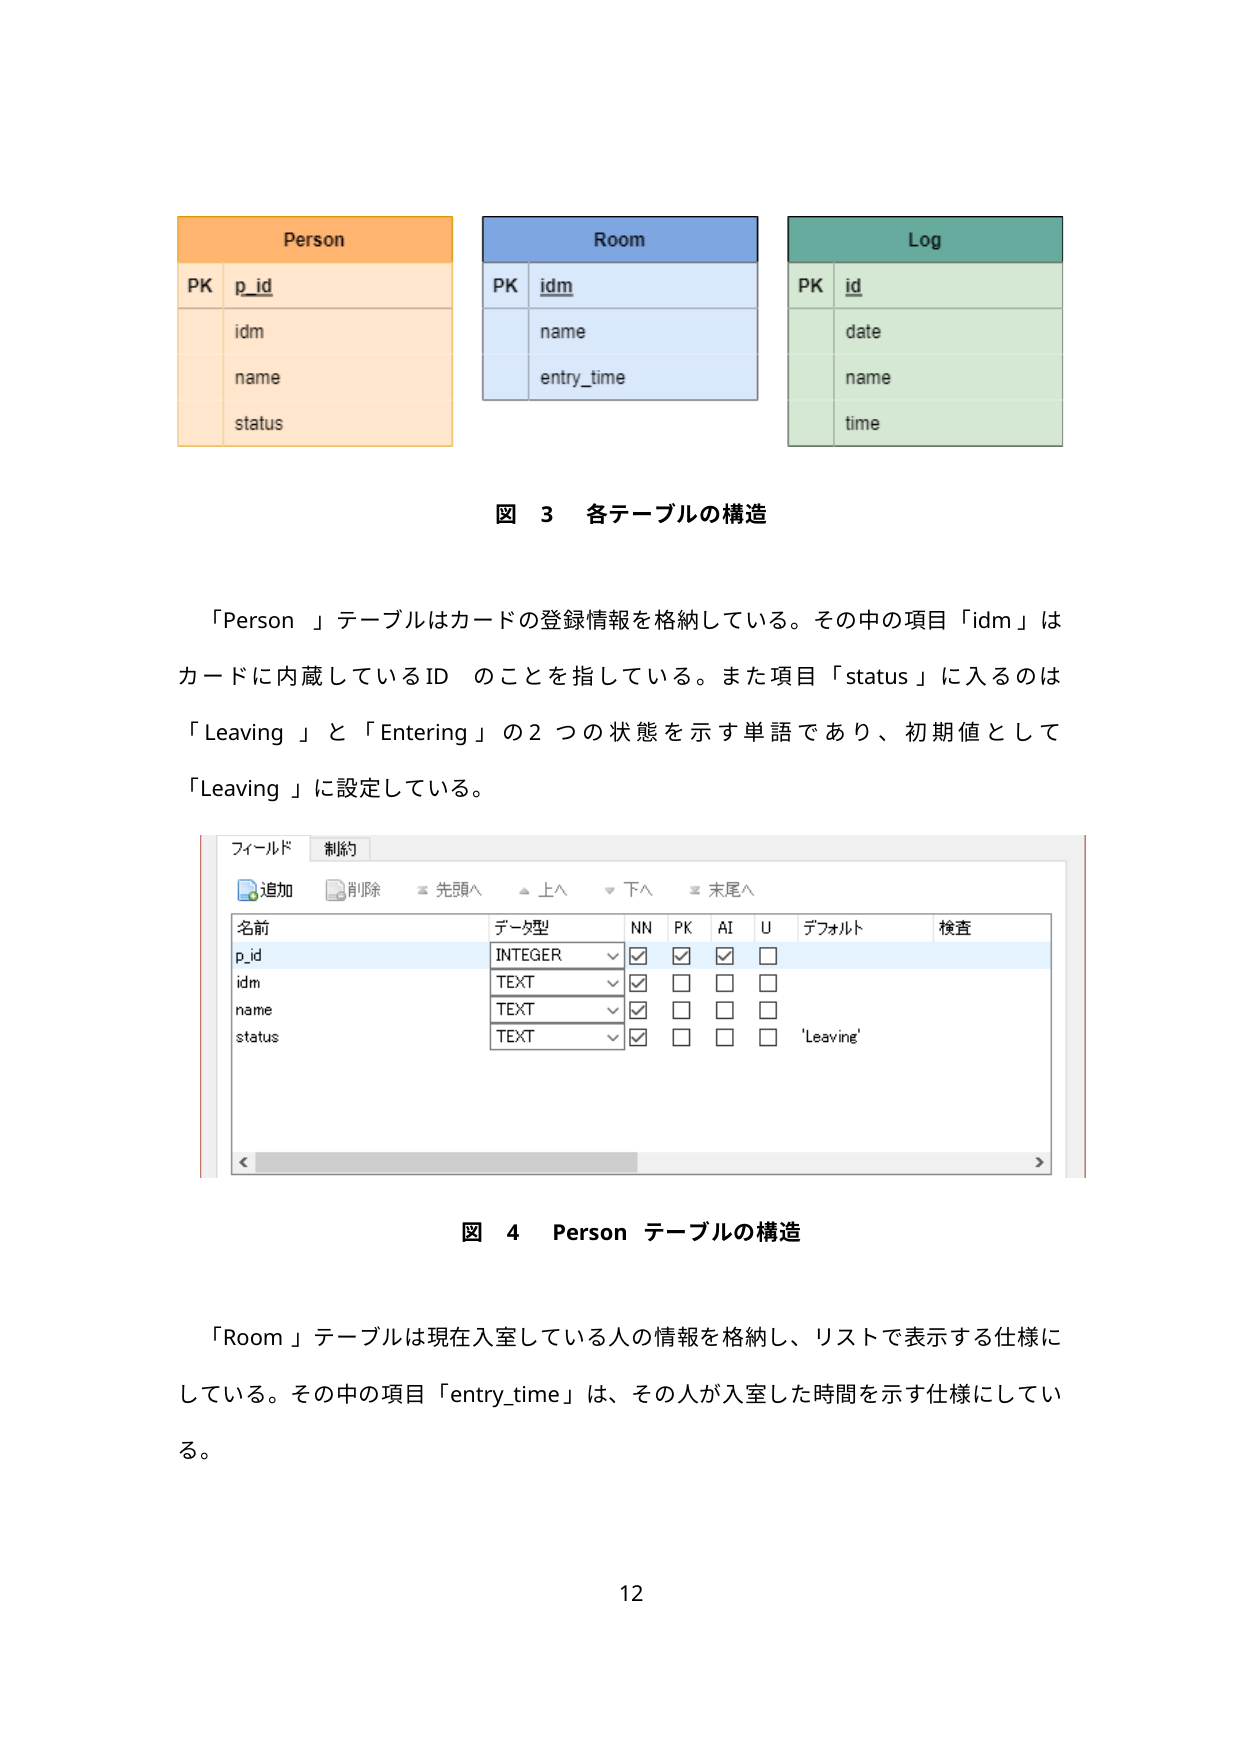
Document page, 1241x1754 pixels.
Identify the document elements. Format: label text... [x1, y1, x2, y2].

picture [200, 835, 1086, 1178]
picture [177, 216, 1064, 447]
text 「Person」テーブルはカードの登録情報を格納している。その中の項目「idm」はカードに内蔵しているIDのことを指している。また項目「status」に入るのは「Leaving」と「Entering」の2つの状態を示す単語であり、初期値として「Leaving」に設定している。 [177, 600, 1063, 806]
text 図 3 各テーブルの構造 [177, 494, 1063, 532]
text 「Room」テーブルは現在入室している人の情報を格納し、リストで表示する仕様にしている。その中の項目「entry_time」は、その人が入室した時間を示す仕様にしている。 [177, 1318, 1063, 1468]
text 図 4 Personテーブルの構造 [177, 1212, 1063, 1249]
